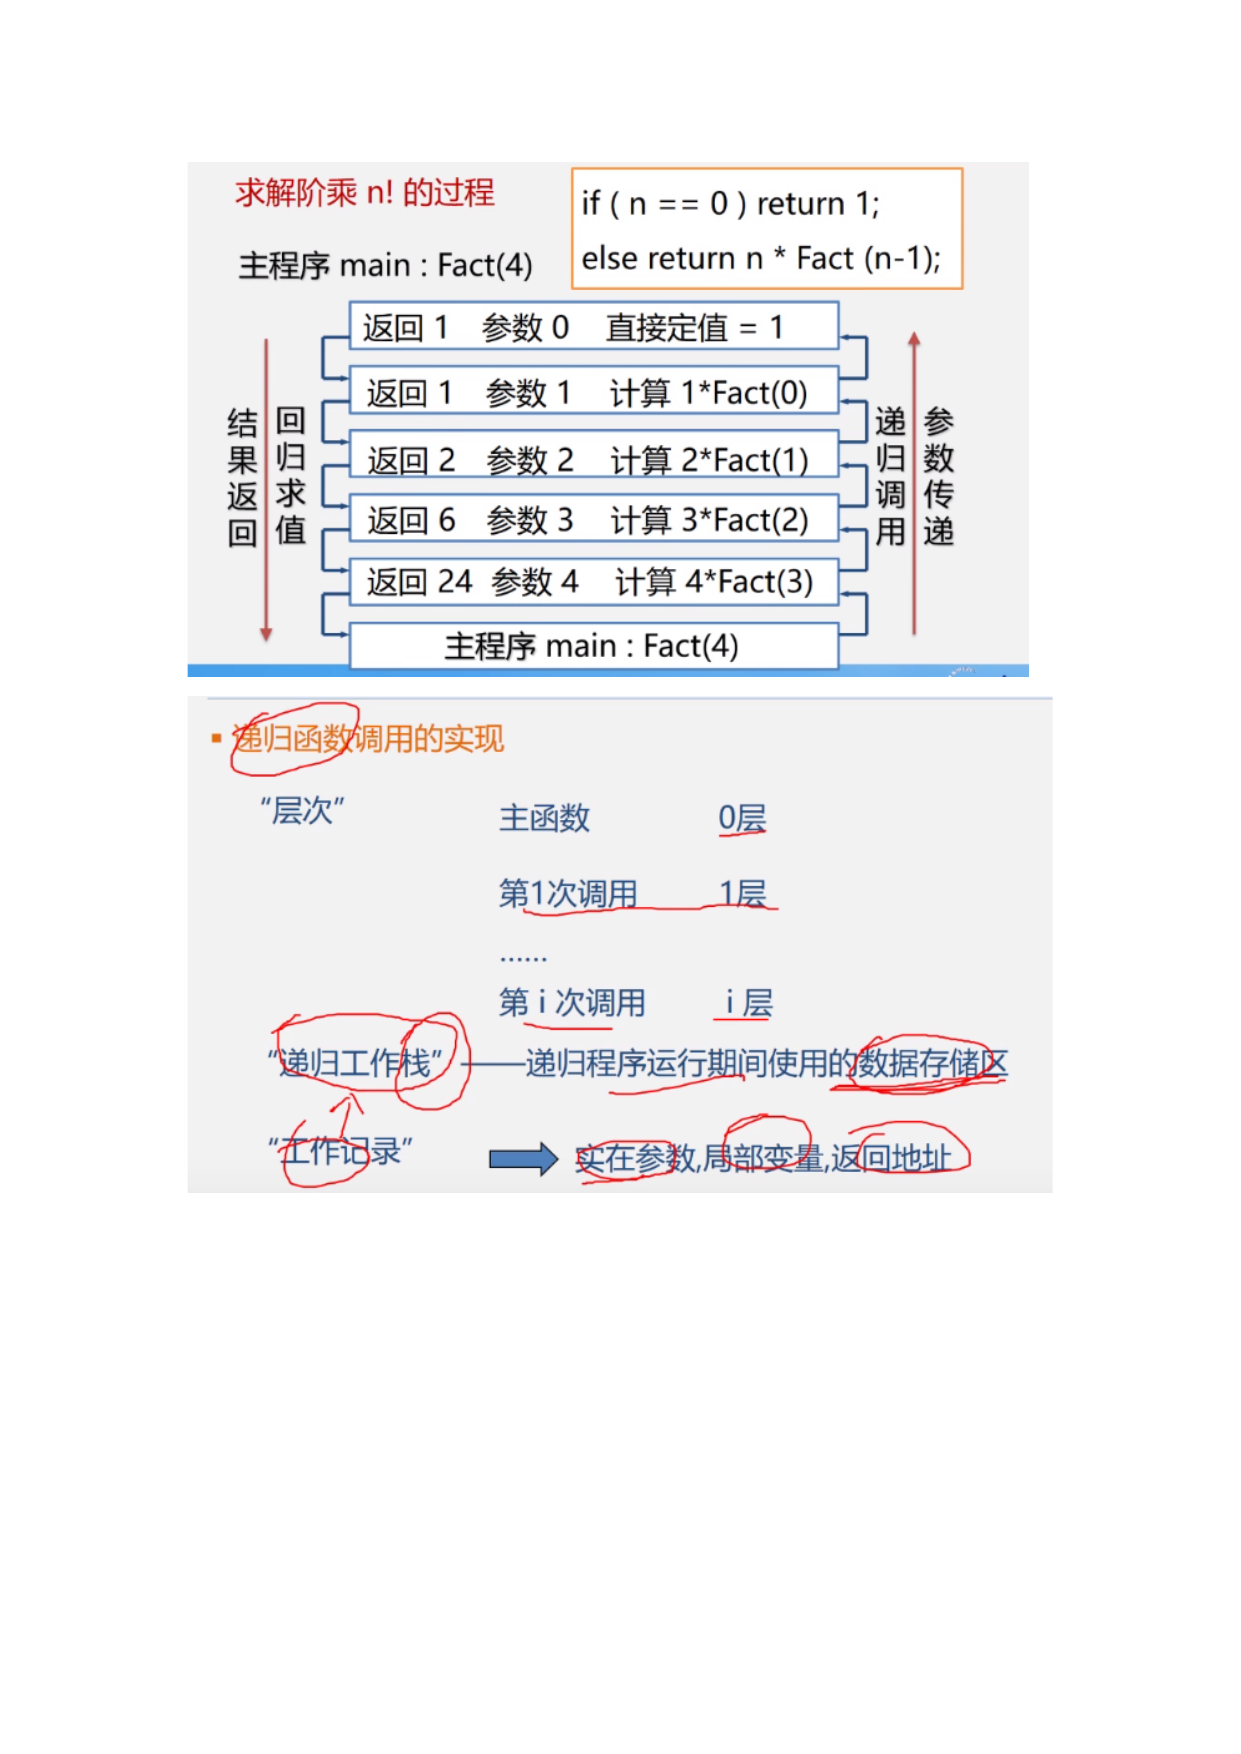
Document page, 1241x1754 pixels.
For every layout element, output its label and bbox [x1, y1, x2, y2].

picture [187, 696, 1053, 1193]
picture [187, 162, 1029, 677]
